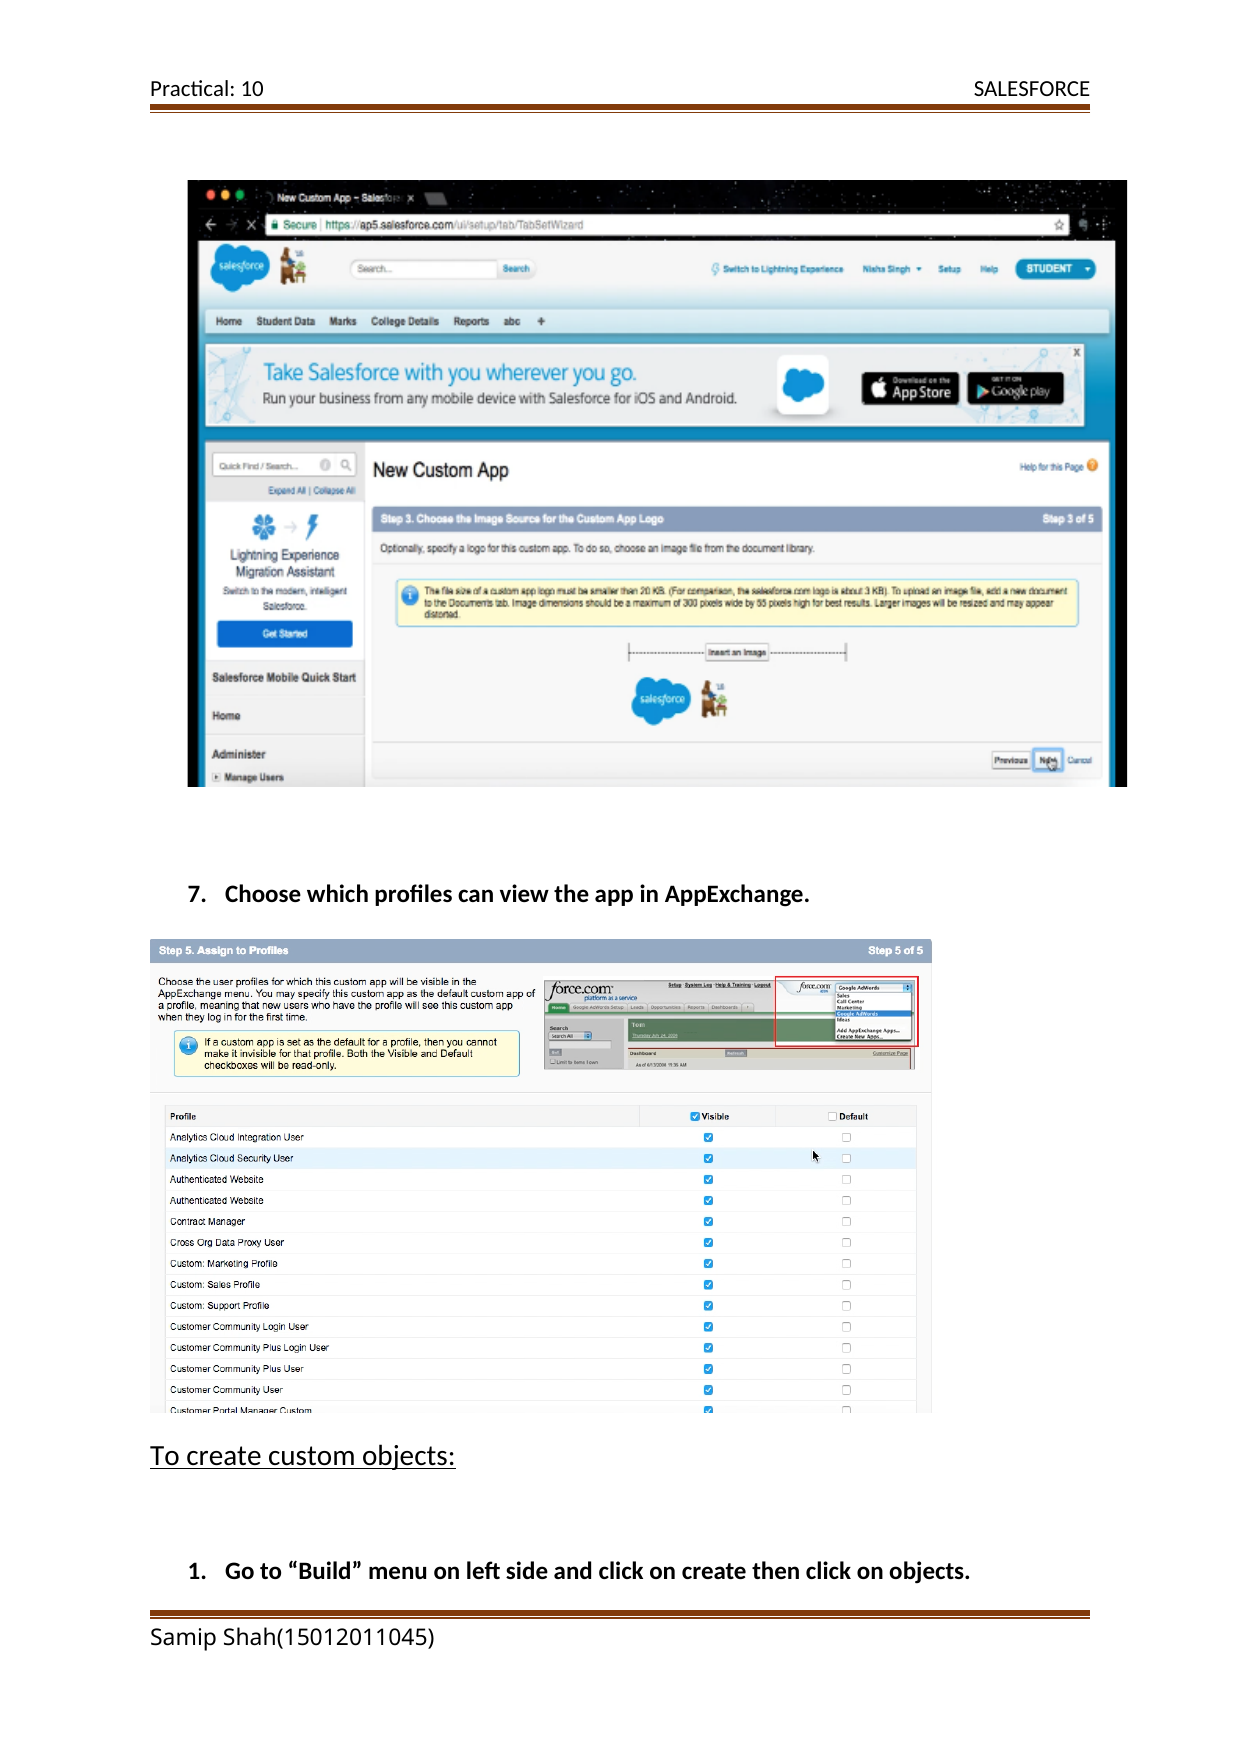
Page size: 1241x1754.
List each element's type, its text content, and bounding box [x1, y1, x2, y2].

list Choose which profiles can view the app in AppExchange. [187, 878, 1090, 909]
picture [150, 939, 938, 1413]
text To create custom objects: [150, 1437, 1090, 1473]
picture [187, 180, 1128, 787]
list Go to “Build” menu on left side and click on create then click on objects. [187, 1555, 1090, 1585]
picture [204, 439, 1110, 787]
